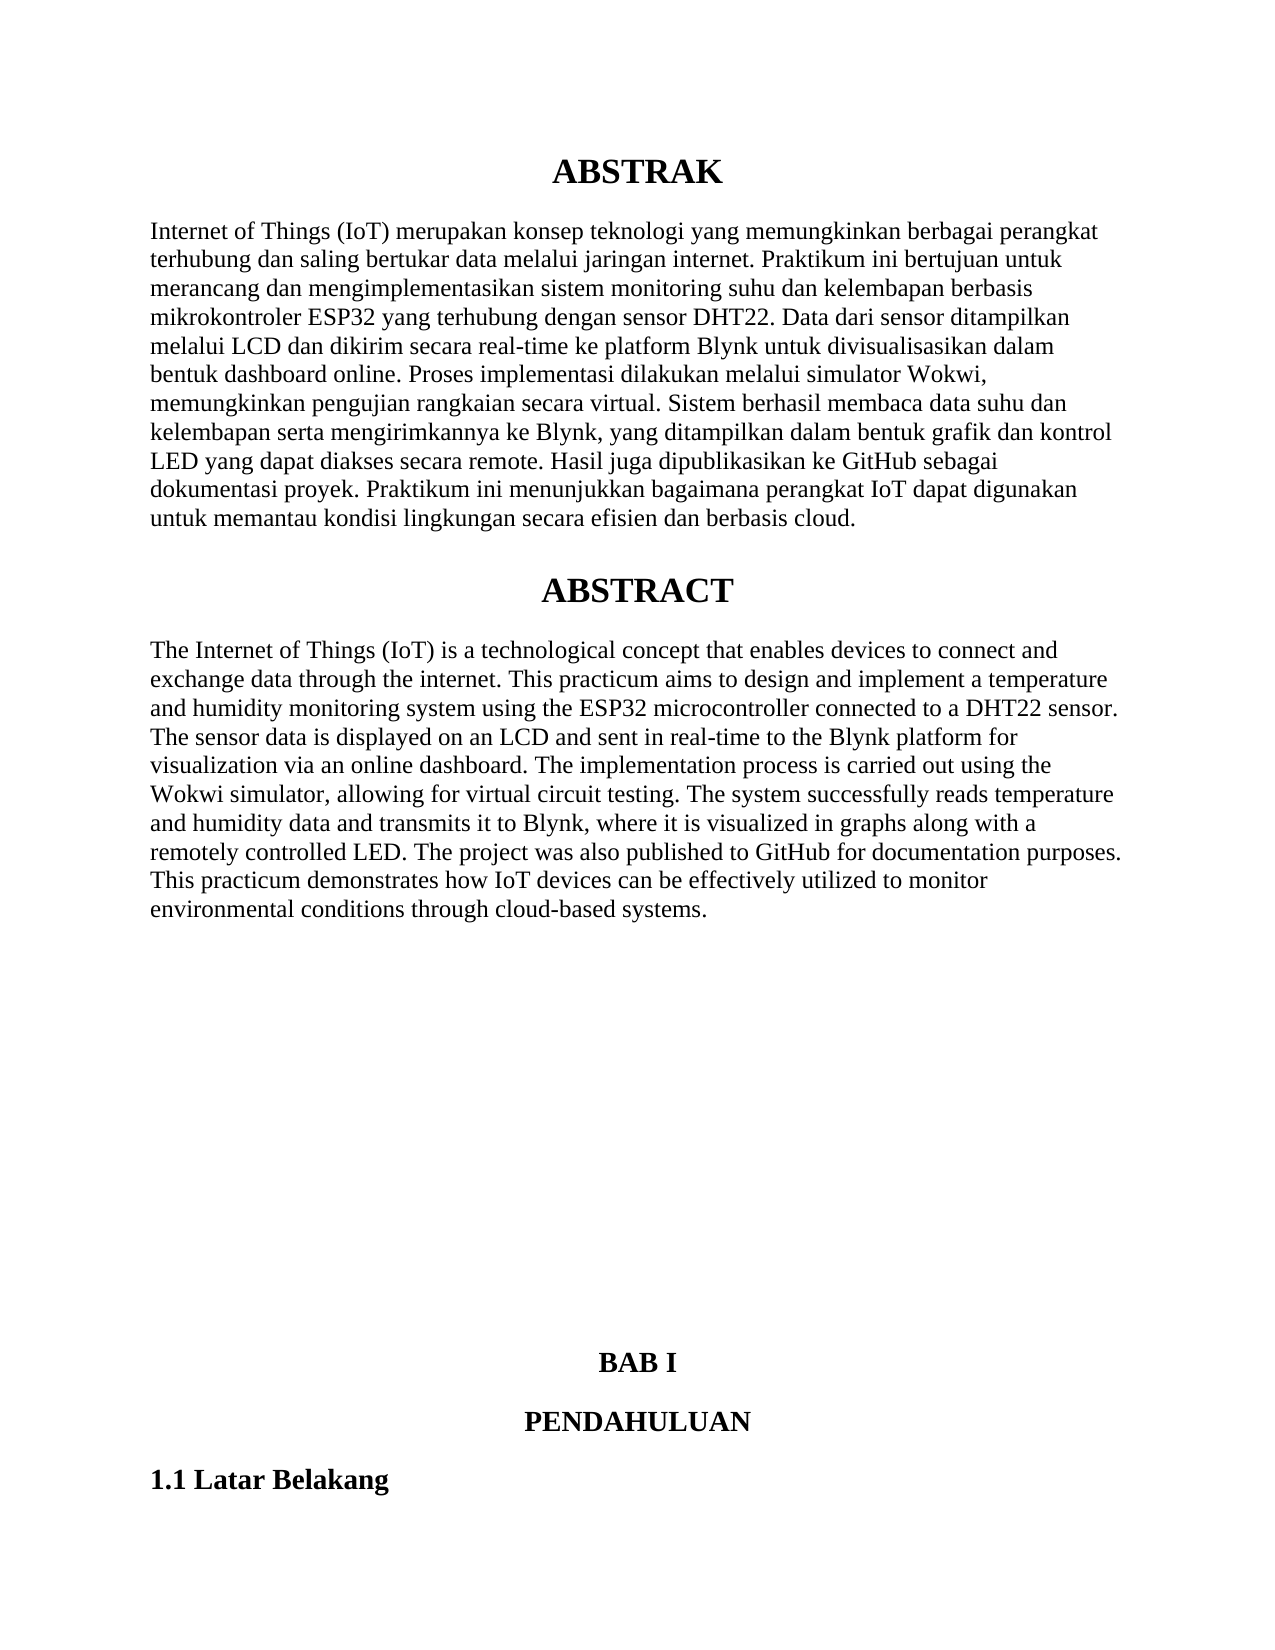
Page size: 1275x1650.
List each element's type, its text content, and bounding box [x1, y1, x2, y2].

text BAB I [150, 1345, 1125, 1379]
text Internet of Things (IoT) merupakan konsep teknologi yang memungkinkan berbagai perangkat terhubung dan saling bertukar data melalui jaringan internet. Praktikum ini bertujuan untuk merancang dan mengimplementasikan sistem monitoring suhu dan kelembapan berbasis mikrokontroler ESP32 yang terhubung dengan sensor DHT22. Data dari sensor ditampilkan melalui LCD dan dikirim secara real-time ke platform Blynk untuk divisualisasikan dalam bentuk dashboard online. Proses implementasi dilakukan melalui simulator Wokwi, memungkinkan pengujian rangkaian secara virtual. Sistem berhasil membaca data suhu dan kelembapan serta mengirimkannya ke Blynk, yang ditampilkan dalam bentuk grafik dan kontrol LED yang dapat diakses secara remote. Hasil juga dipublikasikan ke GitHub sebagai dokumentasi proyek. Praktikum ini menunjukkan bagaimana perangkat IoT dapat digunakan untuk memantau kondisi lingkungan secara efisien dan berbasis cloud. [150, 216, 1125, 532]
text PENDAHULUAN [150, 1404, 1125, 1437]
text The Internet of Things (IoT) is a technological concept that enables devices to connect and exchange data through the internet. This practicum aims to design and implement a temperature and humidity monitoring system using the ESP32 microcontroller connected to a DHT22 sensor. The sensor data is displayed on an LCD and sent in real-time to the Blynk platform for visualization via an online dashboard. The implementation process is carried out using the Wokwi simulator, allowing for virtual circuit testing. The system successfully reads temperature and humidity data and transmits it to Blynk, where it is visualized in graphs along with a remotely controlled LED. The project was also published to GitHub for documentation purposes. This practicum demonstrates how IoT devices can be effectively utilized to monitor environmental conditions through cloud-based systems. [150, 635, 1125, 923]
subtitle ABSTRAK [150, 150, 1125, 191]
subtitle ABSTRACT [150, 569, 1125, 610]
text 1.1 Latar Belakang [150, 1462, 1125, 1496]
